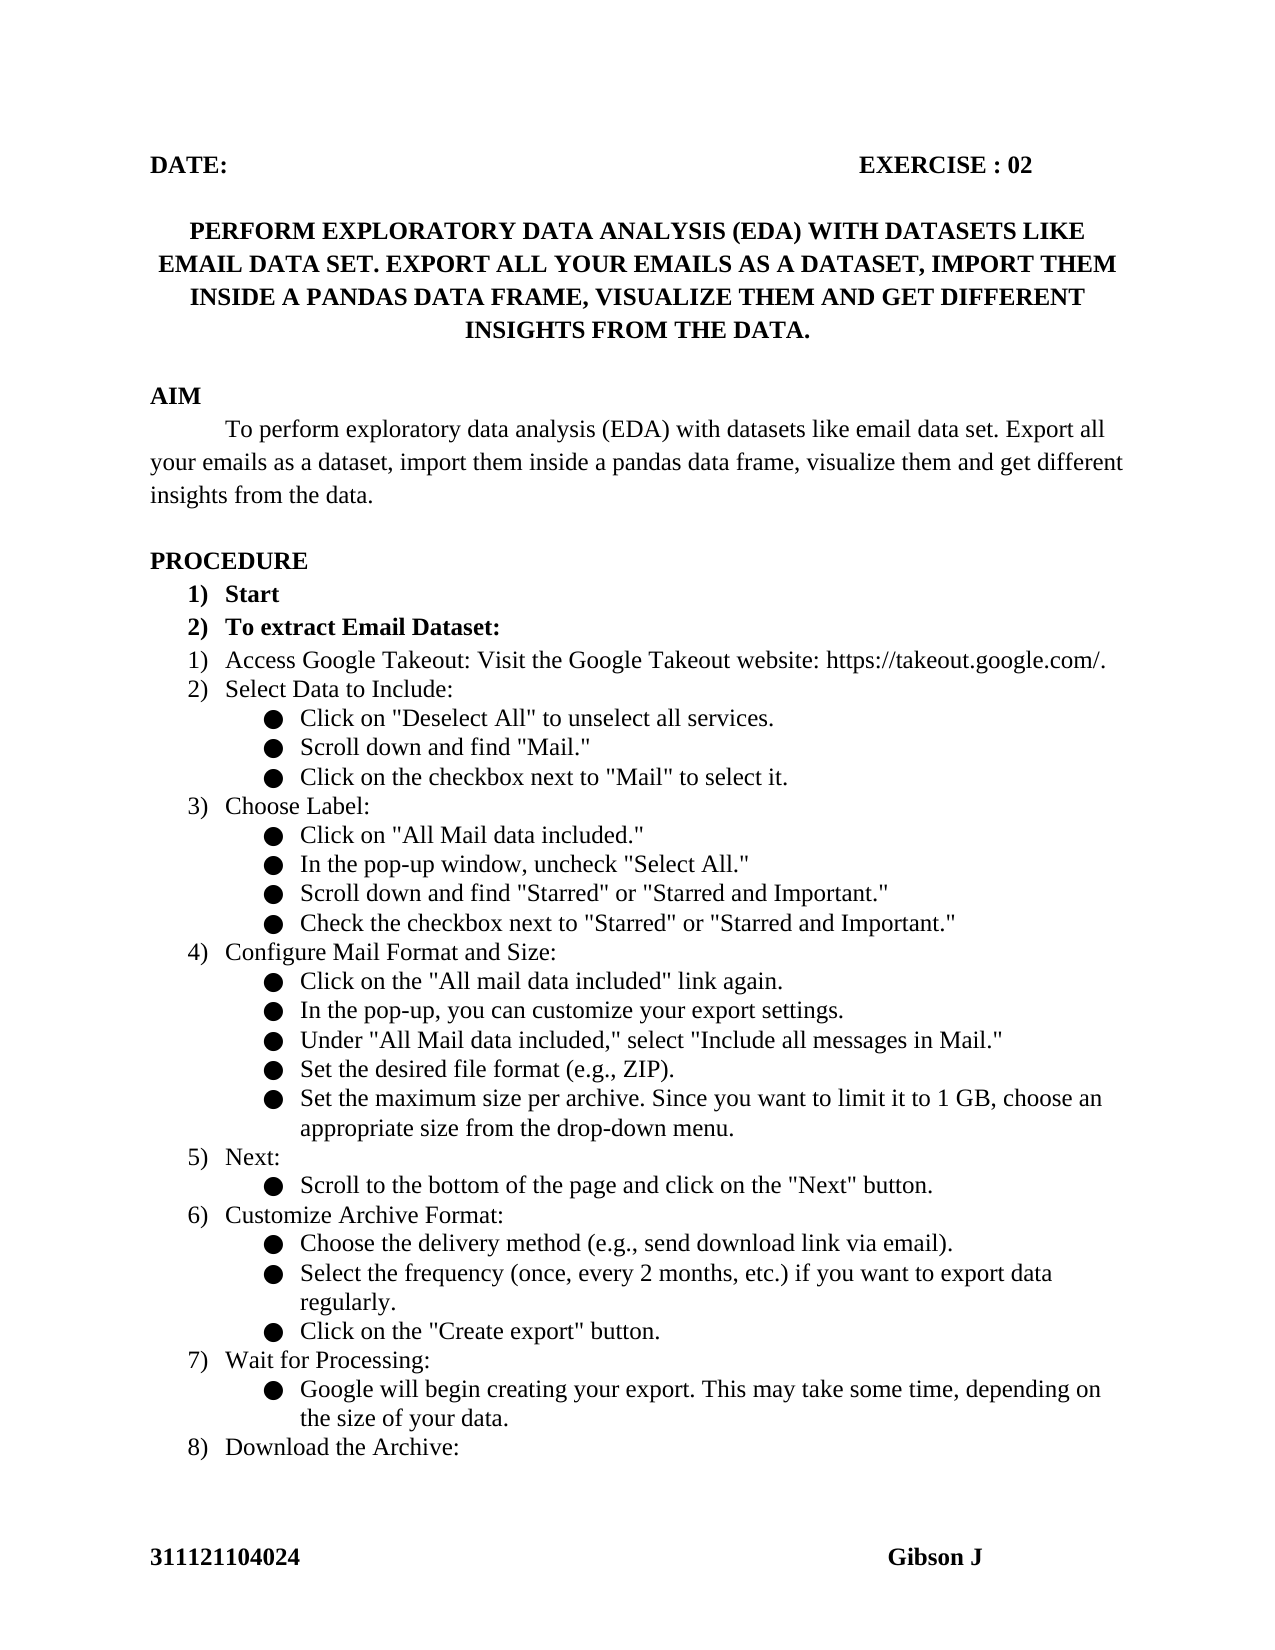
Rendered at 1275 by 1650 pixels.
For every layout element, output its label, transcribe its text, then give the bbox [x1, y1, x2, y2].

list Check the checkbox next to "Starred" or "Starred and Important." [262, 908, 1125, 937]
list Click on the "Create export" button. [262, 1316, 1125, 1345]
list Set the maximum size per archive. Since you want to limit it to 1 GB, choose an appropriate size from the drop-down menu. [262, 1083, 1125, 1142]
list In the pop-up, you can customize your export settings. [262, 995, 1125, 1025]
list Start [187, 579, 1125, 608]
list In the pop-up window, uncheck "Select All." [262, 849, 1125, 878]
list Click on the "All mail data included" link again. [262, 966, 1125, 995]
list Under "All Mail data included," select "Include all messages in Mail." [262, 1025, 1125, 1054]
list Access Google Takeout: Visit the Google Takeout website: https://takeout.google.com/. [187, 645, 1125, 674]
text DATE: EXERCISE : 02 [150, 150, 1125, 179]
list Select the frequency (once, every 2 months, etc.) if you want to export data regularly. [262, 1258, 1125, 1316]
list Choose Label: [187, 791, 1125, 820]
text AIM [150, 381, 1125, 410]
list To extract Email Dataset: [187, 612, 1125, 641]
list Select Data to Include: [187, 674, 1125, 703]
text PROCEDURE [150, 546, 1125, 575]
list Configure Mail Format and Size: [187, 937, 1125, 966]
text PERFORM EXPLORATORY DATA ANALYSIS (EDA) WITH DATASETS LIKE EMAIL DATA SET. EXPORT ALL YOUR EMAILS AS A DATASET, IMPORT THEM INSIDE A PANDAS DATA FRAME, VISUALIZE THEM AND GET DIFFERENT INSIGHTS FROM THE DATA. [150, 216, 1125, 344]
list Click on "Deselect All" to unselect all services. [262, 703, 1125, 732]
list Customize Archive Format: [187, 1200, 1125, 1228]
text To perform exploratory data analysis (EDA) with datasets like email data set. Export all your emails as a dataset, import them inside a pandas data frame, visualize them and get different insights from the data. [150, 414, 1125, 509]
list Click on "All Mail data included." [262, 820, 1125, 849]
list Choose the delivery method (e.g., send download link via email). [262, 1228, 1125, 1258]
list Click on the checkbox next to "Mail" to select it. [262, 762, 1125, 791]
list Google will begin creating your export. This may take some time, depending on the size of your data. [262, 1374, 1125, 1432]
list Set the desired file format (e.g., ZIP). [262, 1054, 1125, 1083]
list Scroll down and find "Mail." [262, 732, 1125, 762]
list Scroll down and find "Starred" or "Starred and Important." [262, 878, 1125, 908]
list Download the Archive: [187, 1432, 1125, 1461]
list Wait for Processing: [187, 1345, 1125, 1374]
list Next: [187, 1142, 1125, 1170]
list Scroll to the bottom of the page and click on the "Next" button. [262, 1170, 1125, 1200]
